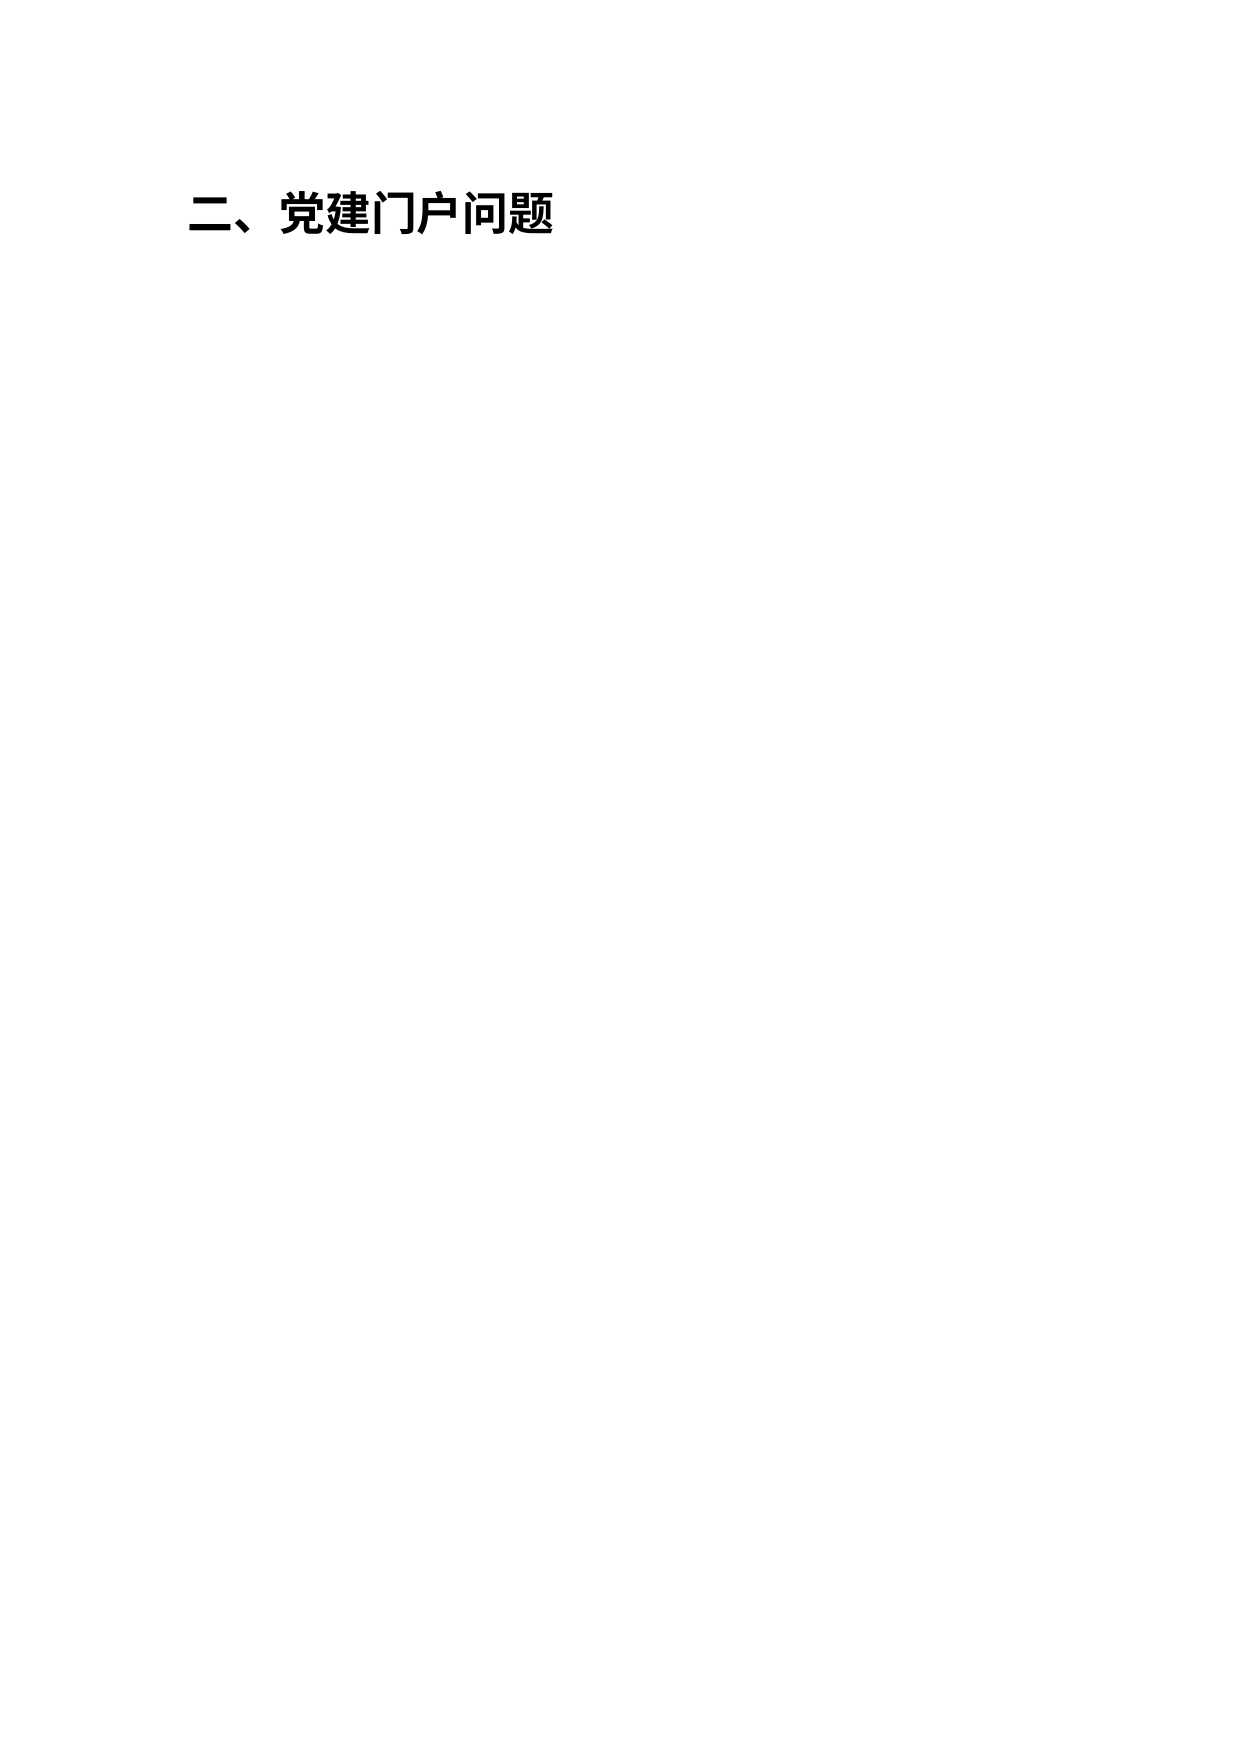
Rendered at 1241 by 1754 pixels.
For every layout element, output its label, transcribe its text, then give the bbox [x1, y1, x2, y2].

subtitle 党建门户问题 [187, 162, 1053, 259]
